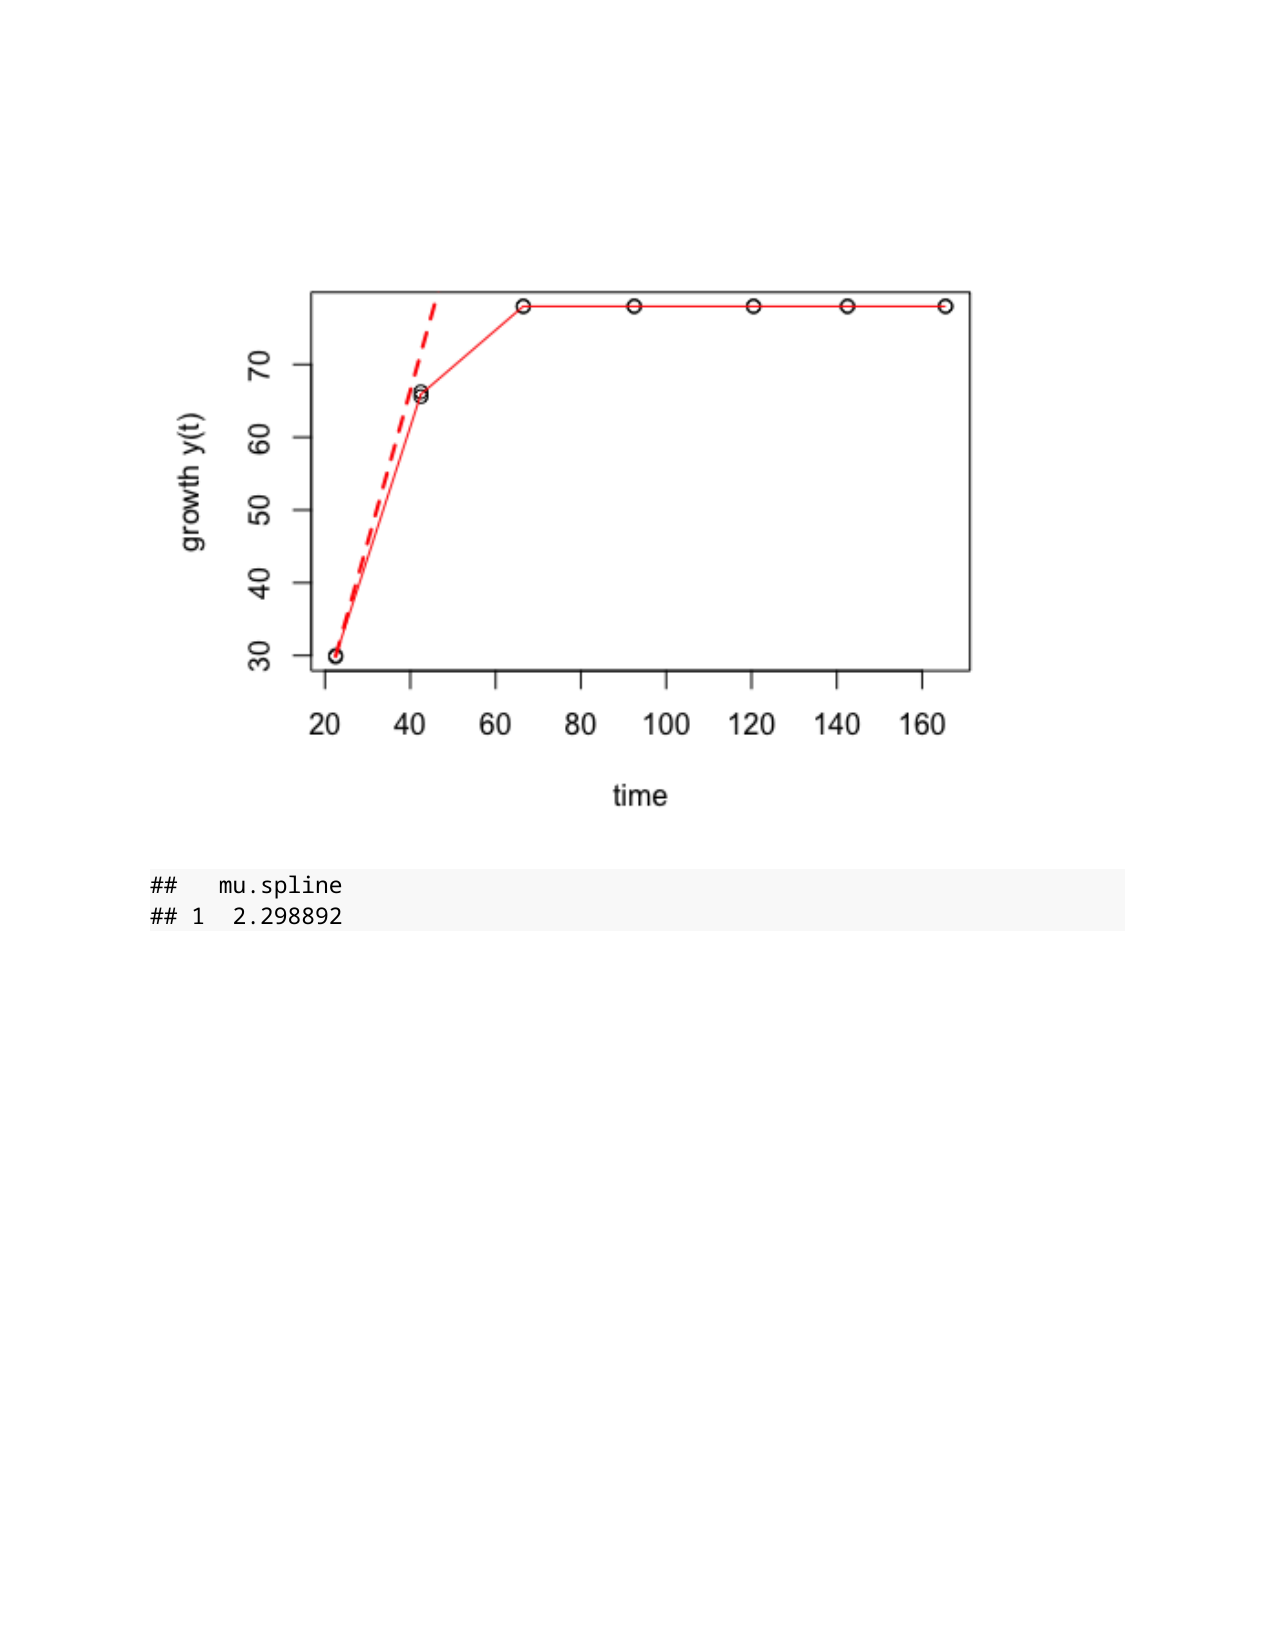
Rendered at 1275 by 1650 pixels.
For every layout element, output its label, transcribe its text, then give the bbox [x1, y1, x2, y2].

picture [168, 150, 1044, 850]
text ## mu.spline ## 1 2.298892 [150, 869, 1125, 931]
